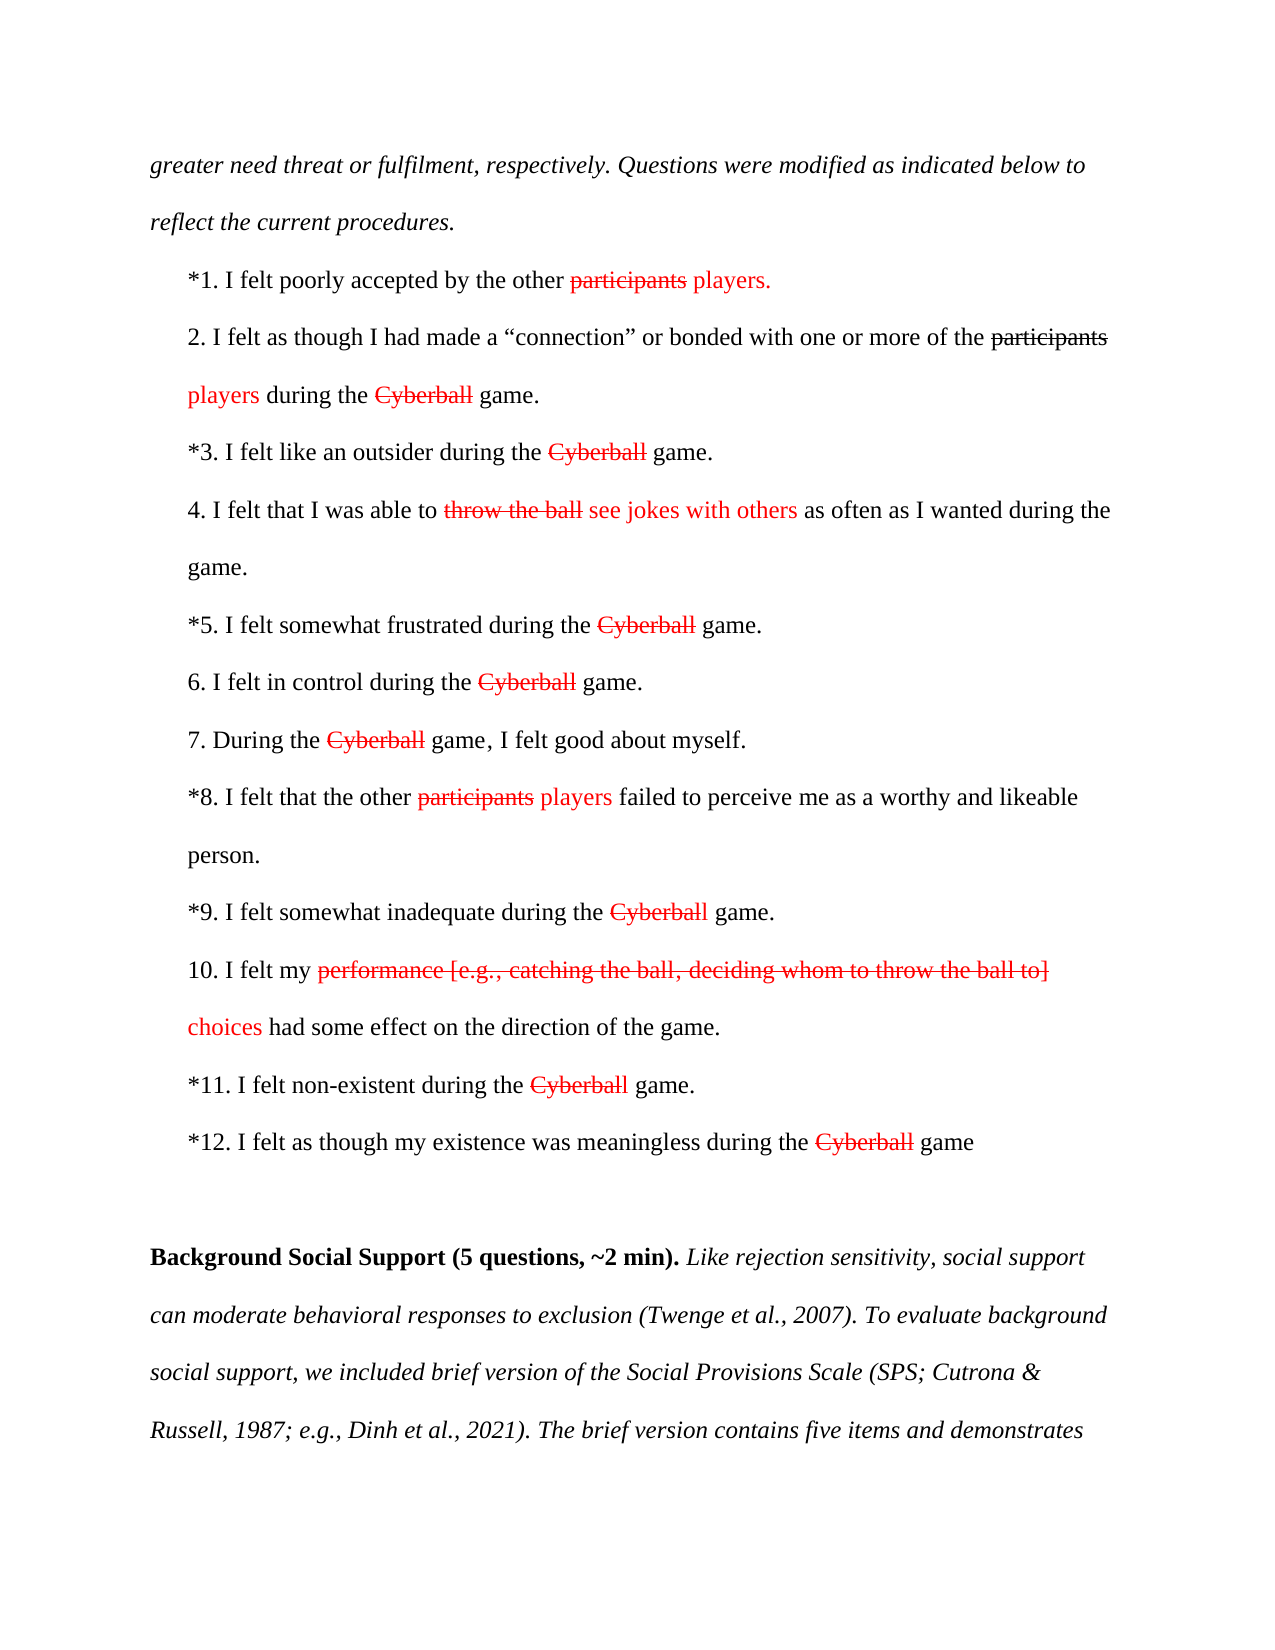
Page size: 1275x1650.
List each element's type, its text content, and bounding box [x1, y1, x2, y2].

text 2. I felt as though I had made a “connection” or bonded with one or more of the participants players during the Cyberball game. [187, 322, 1125, 409]
text 7. During the Cyberball game‚ I felt good about myself. [150, 725, 1125, 754]
text 10. I felt my performance [e.g.‚ catching the ball‚ deciding whom to throw the ball to] choices had some effect on the direction of the game. [187, 955, 1125, 1041]
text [150, 1242, 1125, 1444]
text *3. I felt like an outsider during the Cyberball game. [150, 437, 1125, 466]
text *11. I felt non-existent during the Cyberball game. [150, 1070, 1125, 1099]
text *9. I felt somewhat inadequate during the Cyberball game. [150, 897, 1125, 926]
text *1. I felt poorly accepted by the other participants players. [150, 265, 1125, 294]
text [150, 150, 1125, 236]
text *12. I felt as though my existence was meaningless during the Cyberball game [150, 1127, 1125, 1156]
text *5. I felt somewhat frustrated during the Cyberball game. [150, 610, 1125, 639]
text *8. I felt that the other participants players failed to perceive me as a worthy and likeable person. [187, 782, 1125, 869]
text 6. I felt in control during the Cyberball game. [150, 667, 1125, 696]
text 4. I felt that I was able to throw the ball see jokes with others as often as I wanted during the game. [187, 495, 1125, 581]
